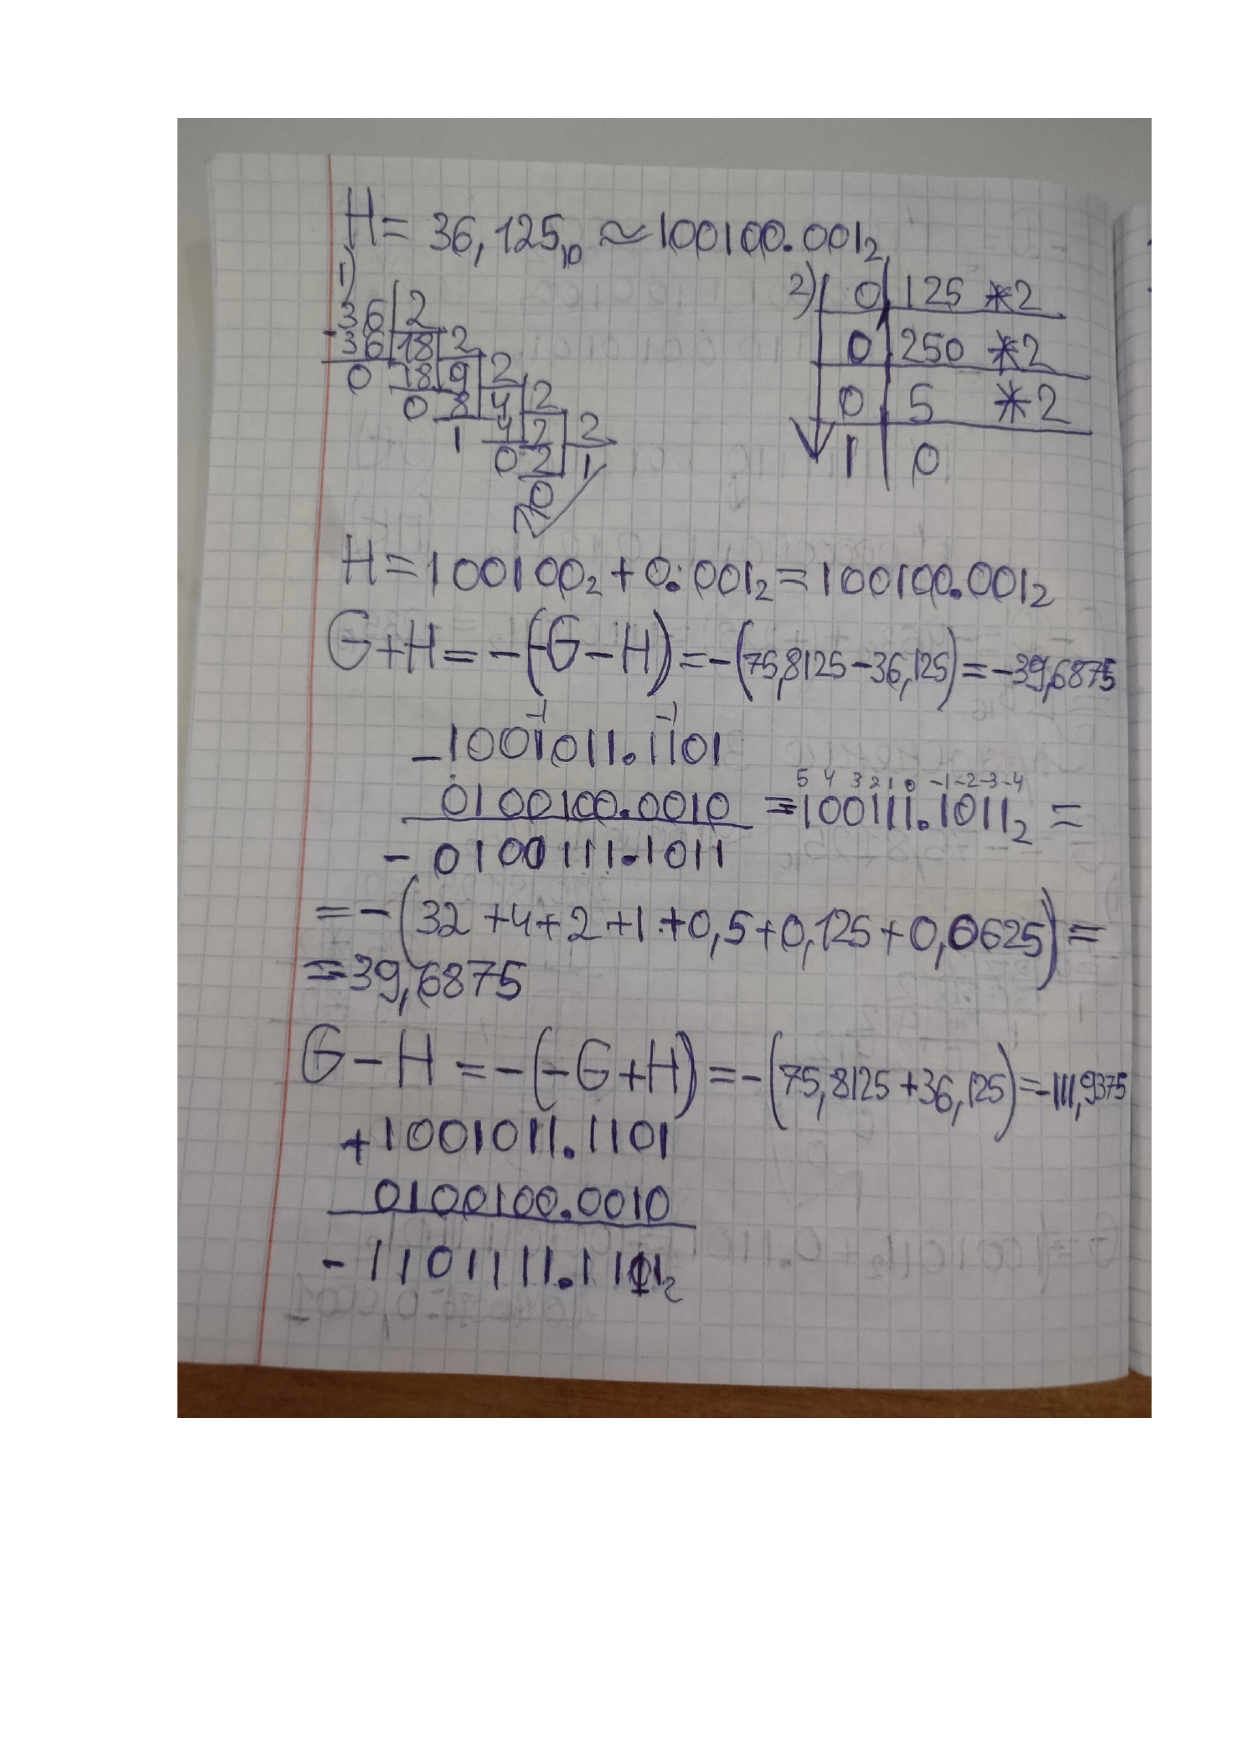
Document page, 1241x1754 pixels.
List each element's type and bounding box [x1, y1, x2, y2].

picture [177, 118, 1152, 1418]
